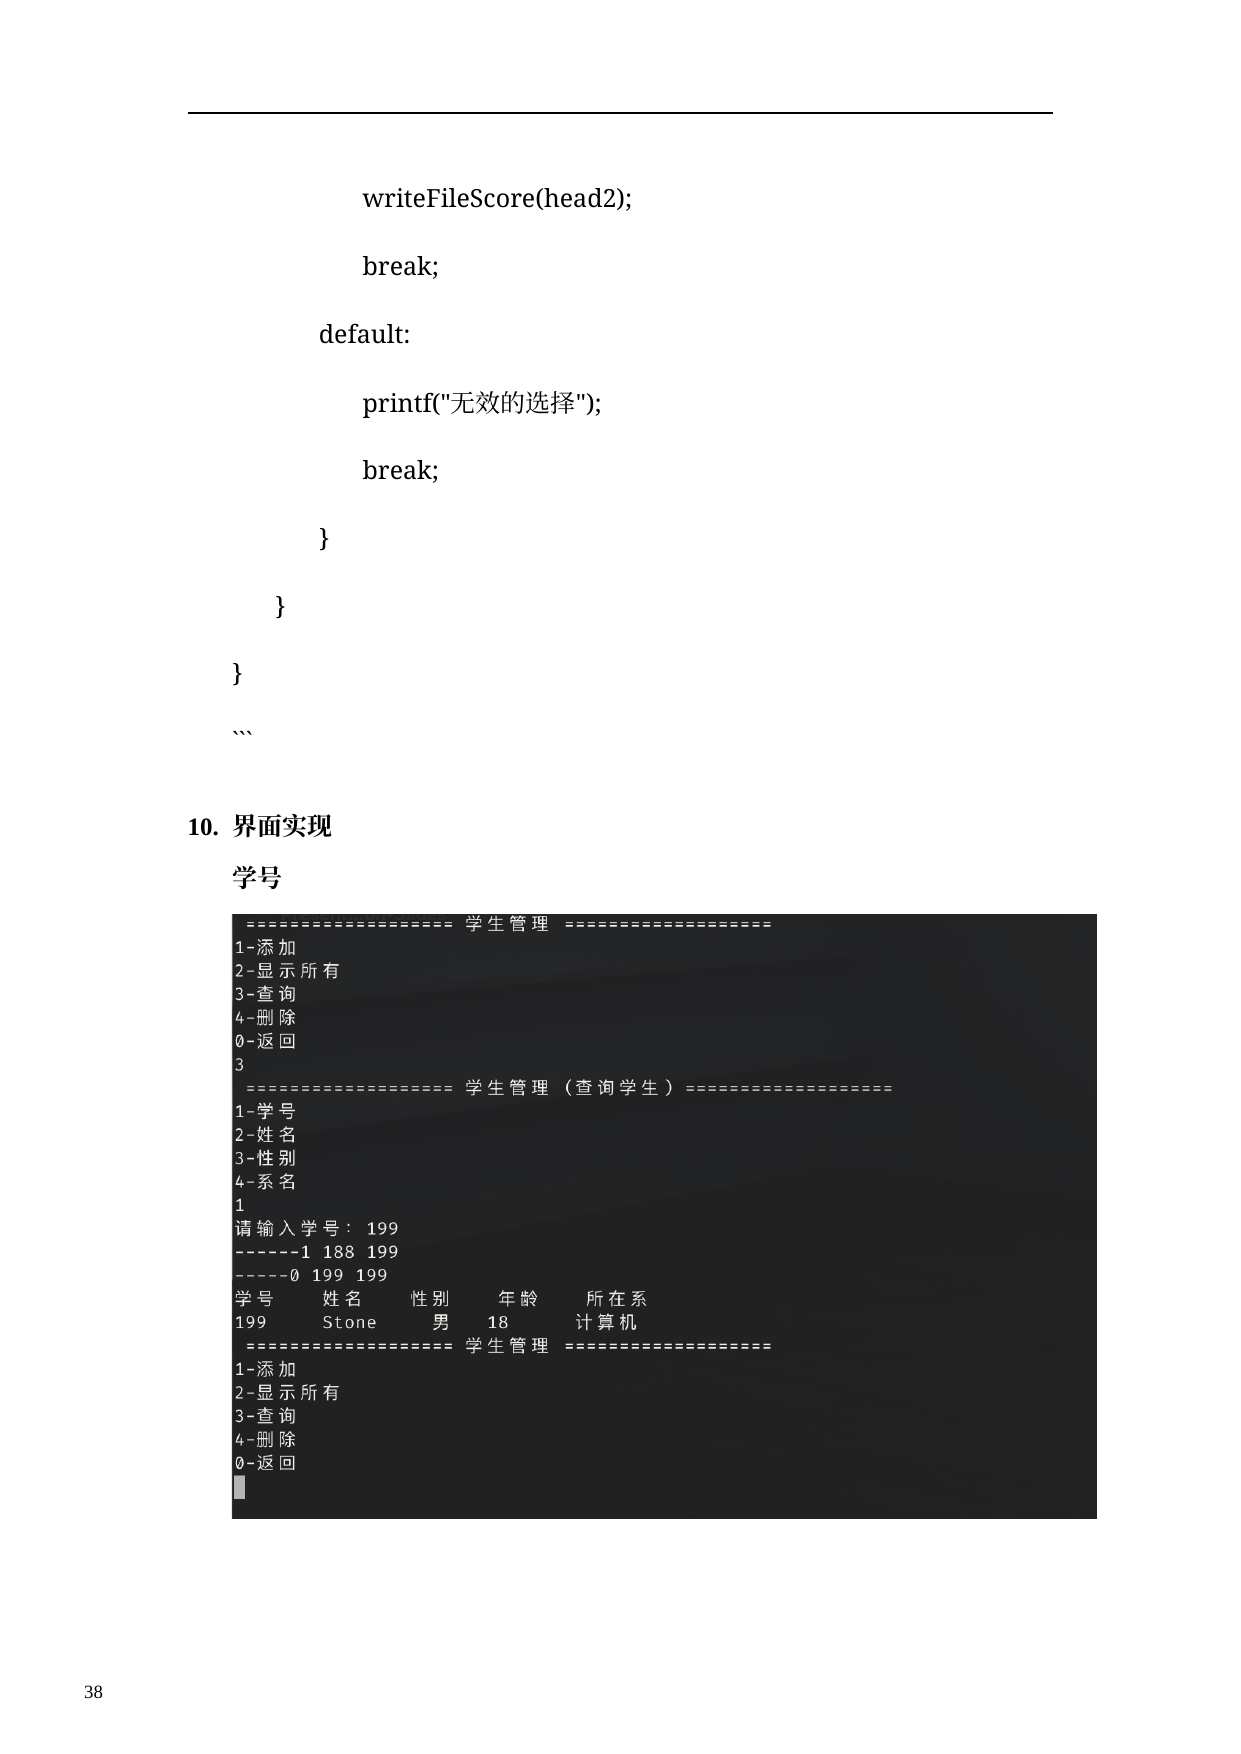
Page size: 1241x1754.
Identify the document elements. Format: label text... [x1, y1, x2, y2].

text break; [232, 436, 1053, 503]
list 界面实现 [187, 809, 1053, 843]
text ``` [232, 707, 1053, 775]
text default: [232, 300, 1053, 368]
text 学号 [232, 843, 1053, 911]
text } [232, 571, 1053, 639]
text break; [232, 232, 1053, 300]
text } [232, 503, 1053, 571]
text writeFileScore(head2); [232, 164, 1053, 232]
picture [231, 914, 1097, 1519]
text printf("无效的选择"); [232, 368, 1053, 436]
text } [232, 639, 1053, 707]
